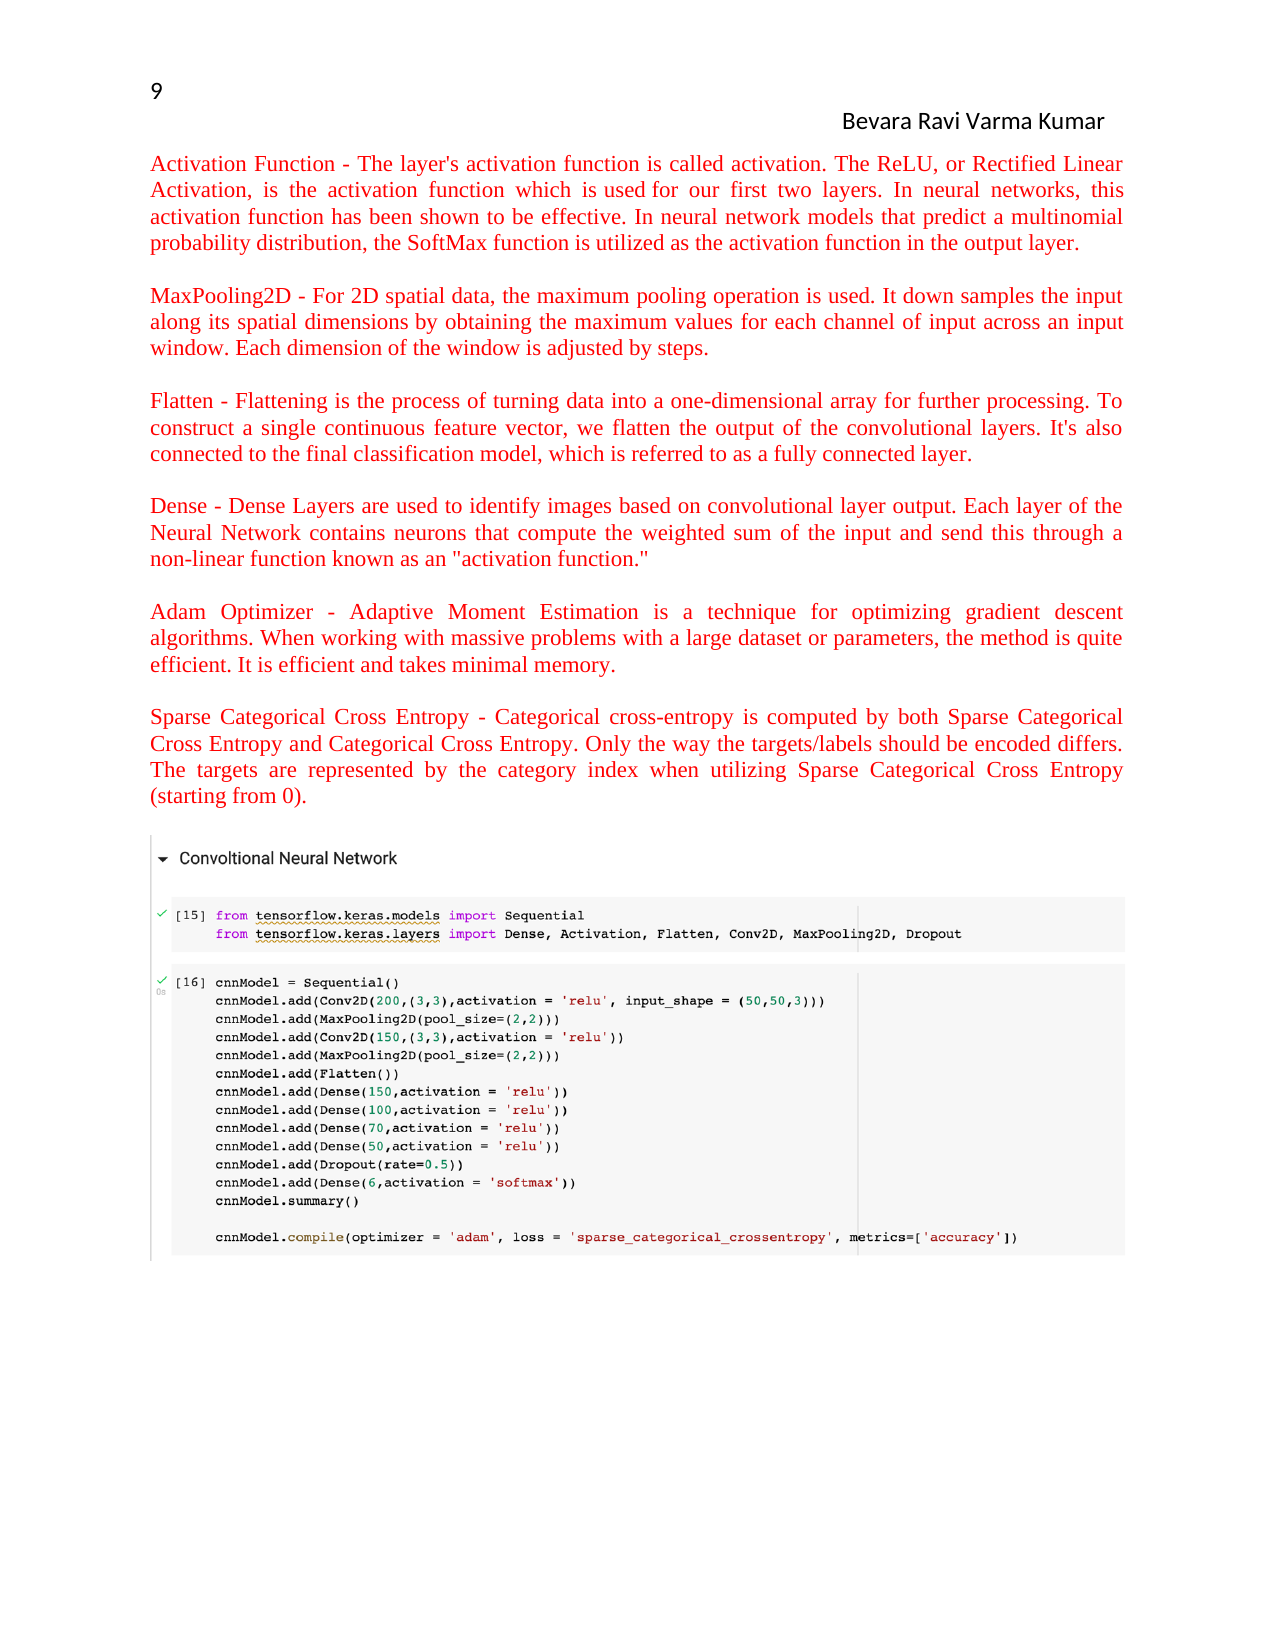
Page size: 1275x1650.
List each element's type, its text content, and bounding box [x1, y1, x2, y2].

text Flatten - Flattening is the process of turning data into a one-dimensional array for further processing. To construct a single continuous feature vector, we flatten the output of the convolutional layers. It's also connected to the final classification model, which is referred to as a fully connected layer. [150, 387, 1125, 466]
picture [150, 835, 1125, 1261]
text Dense - Dense Layers are used to identify images based on convolutional layer output. Each layer of the Neural Network contains neurons that compute the weighted sum of the input and send this through a non-linear function known as an "activation function." [150, 493, 1125, 572]
text Adam Optimizer - Adaptive Moment Estimation is a technique for optimizing gradient descent algorithms. When working with massive problems with a large dataset or parameters, the method is quite efficient. It is efficient and takes minimal memory. [150, 598, 1125, 677]
text MaxPooling2D - For 2D spatial data, the maximum pooling operation is used. It down samples the input along its spatial dimensions by obtaining the maximum values for each channel of input across an input window. Each dimension of the window is adjusted by steps. [150, 282, 1125, 361]
text Sparse Categorical Cross Entropy - Categorical cross-entropy is computed by both Sparse Categorical Cross Entropy and Categorical Cross Entropy. Only the way the targets/labels should be encoded differs. The targets are represented by the category index when utilizing Sparse Categorical Cross Entropy (starting from 0). [150, 703, 1125, 809]
text Activation Function - The layer's activation function is called activation. The ReLU, or Rectified Linear Activation, is the activation function which is used for our first two layers. In neural networks, this activation function has been shown to be effective. In neural network models that predict a multinomial probability distribution, the SoftMax function is utilized as the activation function in the output layer. [150, 150, 1125, 255]
